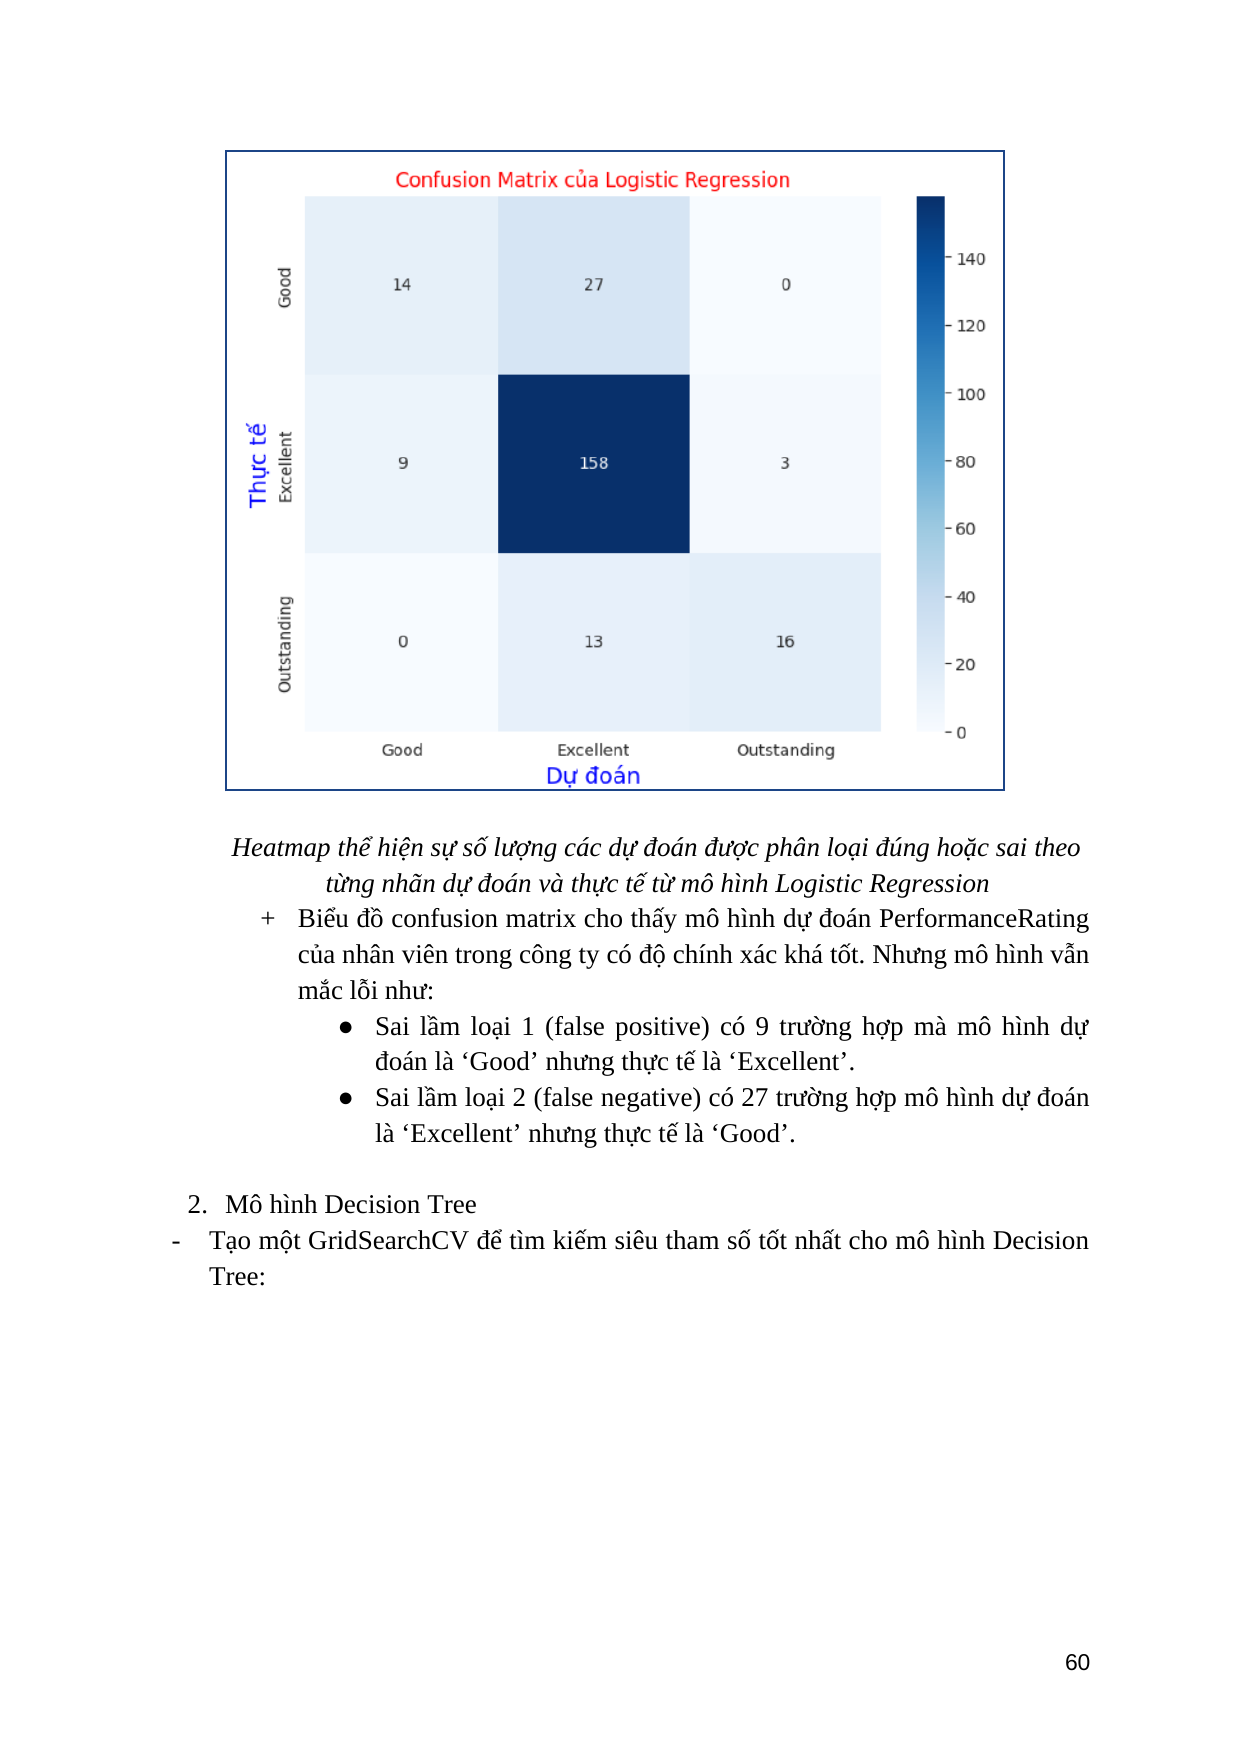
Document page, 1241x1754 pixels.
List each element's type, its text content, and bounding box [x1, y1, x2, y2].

text Heatmap thể hiện sự số lượng các dự đoán được phân loại đúng hoặc sai theo từng nhãn dự đoán và thực tế từ mô hình Logistic Regression [225, 831, 1090, 898]
list Tạo một GridSearchCV để tìm kiếm siêu tham số tốt nhất cho mô hình Decision Tree: [171, 1224, 1090, 1291]
subtitle Mô hình Decision Tree [187, 1188, 1090, 1219]
list Biểu đồ confusion matrix cho thấy mô hình dự đoán PerformanceRating của nhân viên trong công ty có độ chính xác khá tốt. Nhưng mô hình vẫn mắc lỗi như: [260, 902, 1090, 1005]
list Sai lầm loại 2 (false negative) có 27 trường hợp mô hình dự đoán là ‘Excellent’ nhưng thực tế là ‘Good’. [337, 1081, 1090, 1148]
picture [227, 152, 1003, 789]
list Sai lầm loại 1 (false positive) có 9 trường hợp mà mô hình dự đoán là ‘Good’ nhưng thực tế là ‘Excellent’. [337, 1009, 1090, 1076]
